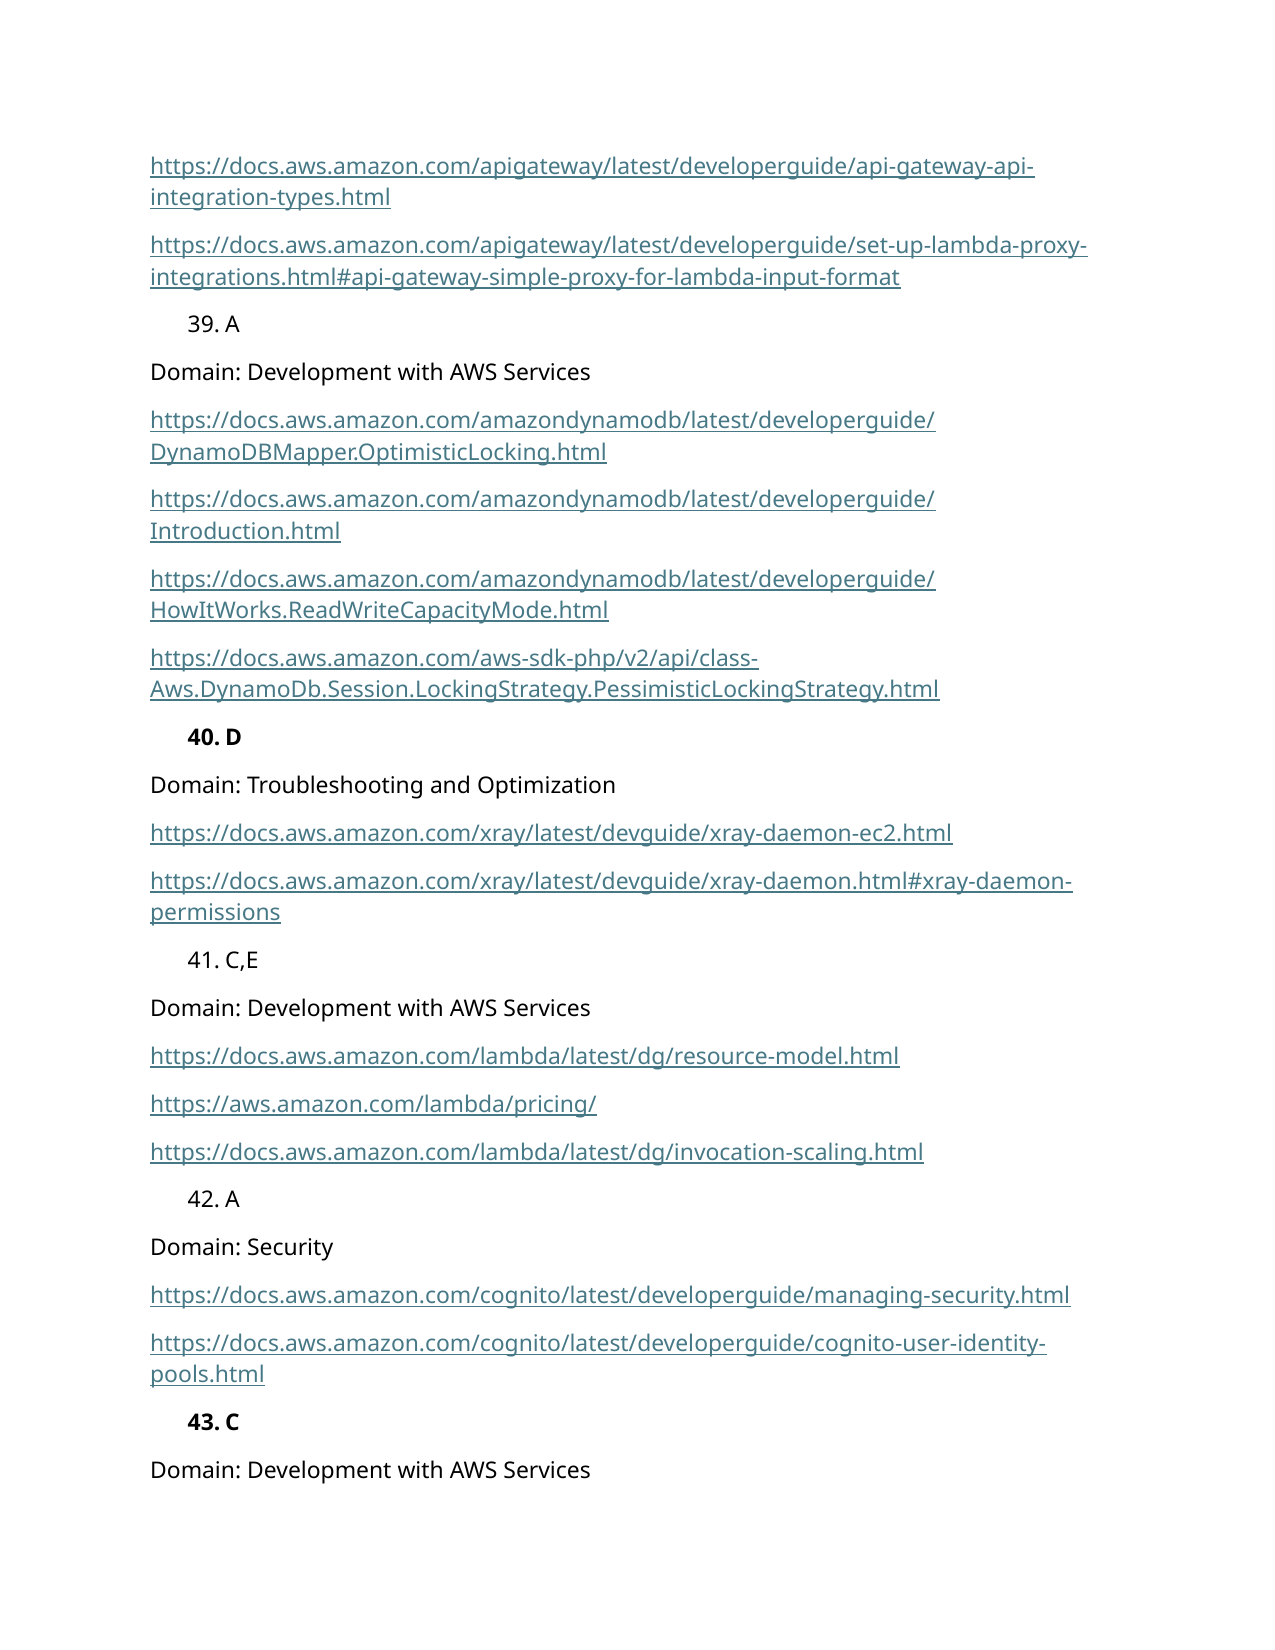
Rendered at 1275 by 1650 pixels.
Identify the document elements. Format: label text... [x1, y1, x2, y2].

text https://docs.aws.amazon.com/lambda/latest/dg/invocation-scaling.html [150, 1135, 1125, 1167]
list D [187, 721, 1125, 752]
text Domain: Troubleshooting and Optimization [150, 769, 1125, 800]
text https://docs.aws.amazon.com/cognito/latest/developerguide/managing-security.html [150, 1279, 1125, 1310]
text https://docs.aws.amazon.com/amazondynamodb/latest/developerguide/DynamoDBMapper.OptimisticLocking.html [150, 404, 1125, 467]
text https://aws.amazon.com/lambda/pricing/ [150, 1087, 1125, 1119]
list C [187, 1406, 1125, 1437]
text https://docs.aws.amazon.com/xray/latest/devguide/xray-daemon-ec2.html [150, 817, 1125, 848]
text Domain: Development with AWS Services [150, 1454, 1125, 1485]
text https://docs.aws.amazon.com/amazondynamodb/latest/developerguide/Introduction.html [150, 483, 1125, 546]
list A [187, 308, 1125, 339]
text https://docs.aws.amazon.com/lambda/latest/dg/resource-model.html [150, 1039, 1125, 1071]
text https://docs.aws.amazon.com/amazondynamodb/latest/developerguide/HowItWorks.ReadWriteCapacityMode.html [150, 562, 1125, 625]
text Domain: Development with AWS Services [150, 356, 1125, 387]
text https://docs.aws.amazon.com/aws-sdk-php/v2/api/class-Aws.DynamoDb.Session.LockingStrategy.PessimisticLockingStrategy.html [150, 642, 1125, 704]
text https://docs.aws.amazon.com/apigateway/latest/developerguide/set-up-lambda-proxy-integrations.html#api-gateway-simple-proxy-for-lambda-input-format [150, 229, 1125, 292]
list A [187, 1183, 1125, 1214]
text https://docs.aws.amazon.com/apigateway/latest/developerguide/api-gateway-api-integration-types.html [150, 150, 1125, 212]
text Domain: Security [150, 1231, 1125, 1262]
text https://docs.aws.amazon.com/cognito/latest/developerguide/cognito-user-identity-pools.html [150, 1327, 1125, 1389]
text Domain: Development with AWS Services [150, 992, 1125, 1023]
list C,E [187, 944, 1125, 975]
text https://docs.aws.amazon.com/xray/latest/devguide/xray-daemon.html#xray-daemon-permissions [150, 864, 1125, 927]
